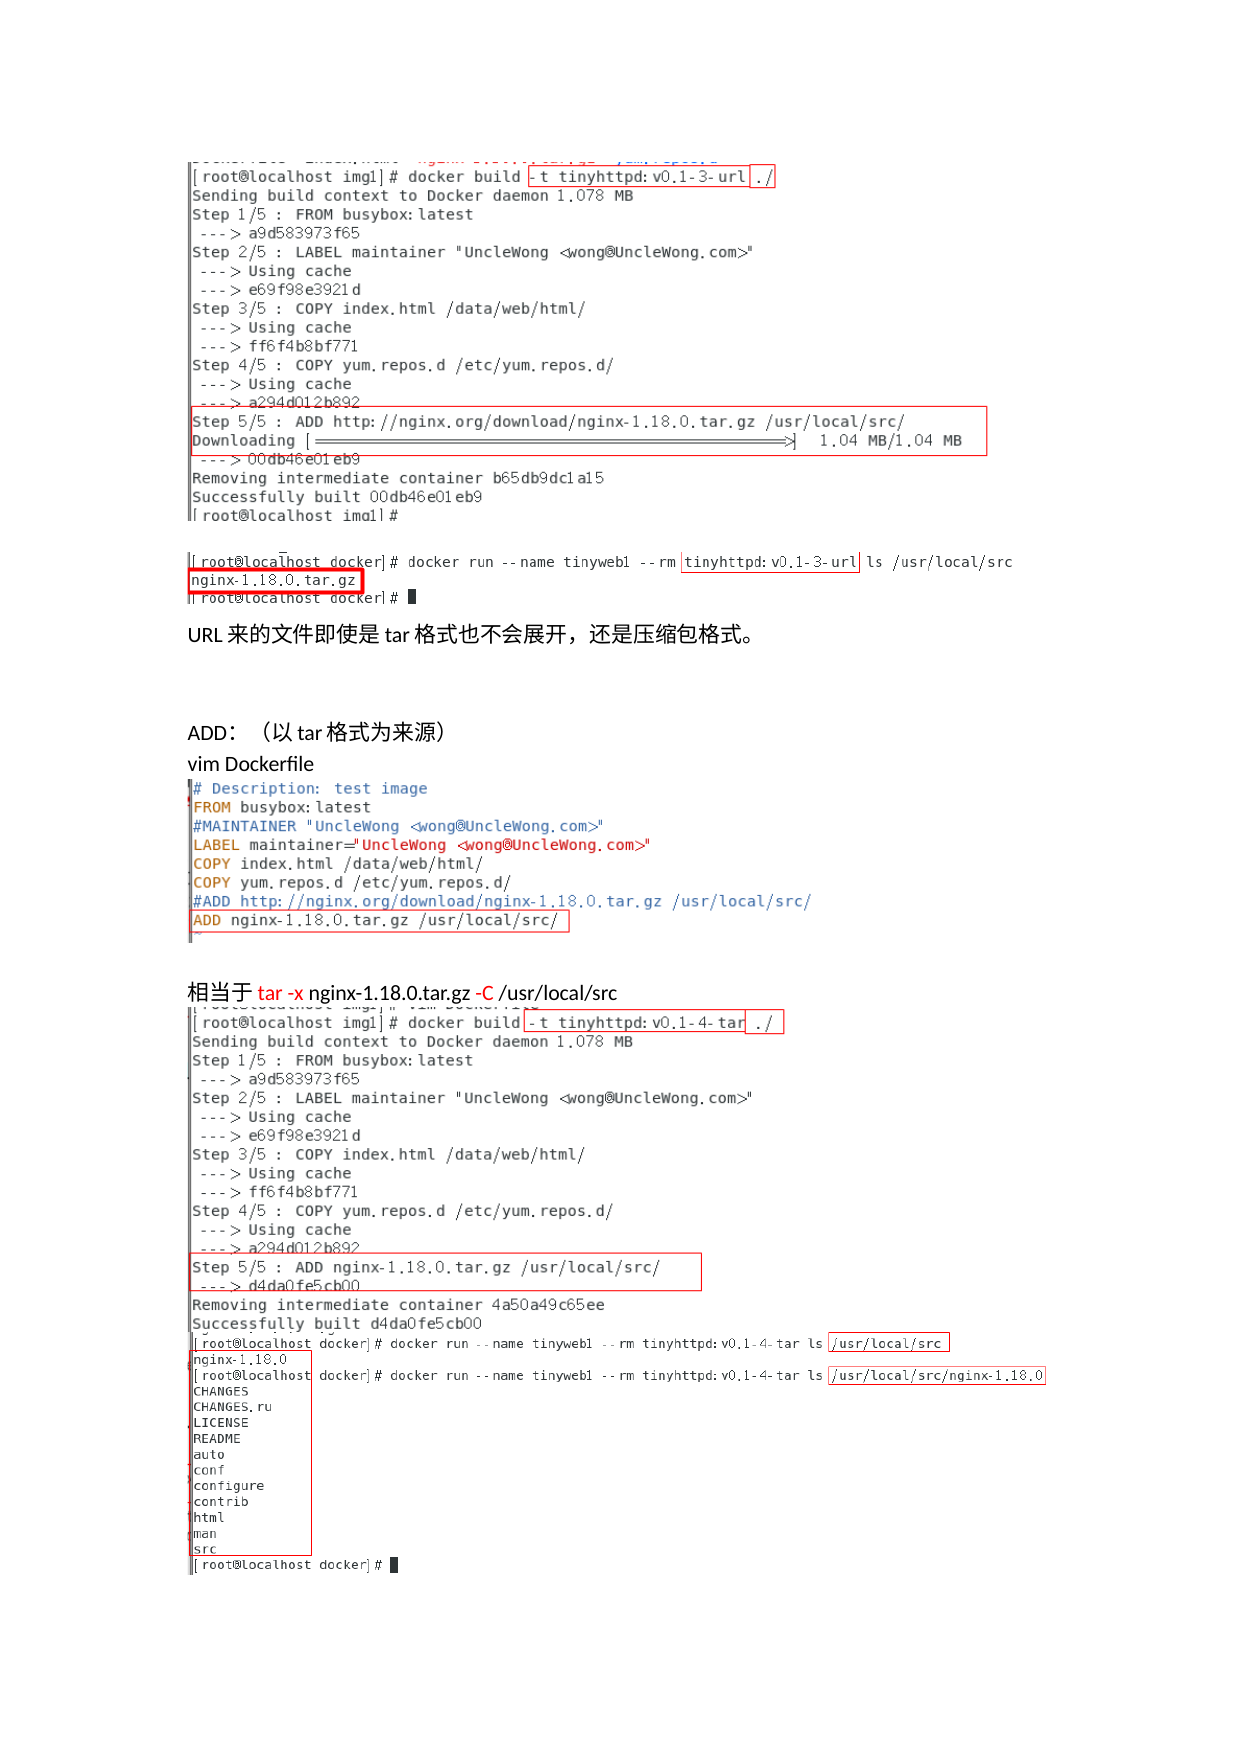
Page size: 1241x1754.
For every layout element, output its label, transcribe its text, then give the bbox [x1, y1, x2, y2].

text ADD：（以tar格式为来源） [187, 714, 1053, 747]
picture [187, 779, 897, 943]
picture [187, 1007, 1052, 1575]
picture [187, 552, 1052, 604]
text vim Dockerfile [187, 747, 1053, 779]
picture [187, 162, 1027, 521]
text 相当于tar -x nginx-1.18.0.tar.gz -C /usr/local/src [187, 974, 1053, 1007]
text URL来的文件即使是tar格式也不会展开，还是压缩包格式。 [187, 617, 1053, 649]
